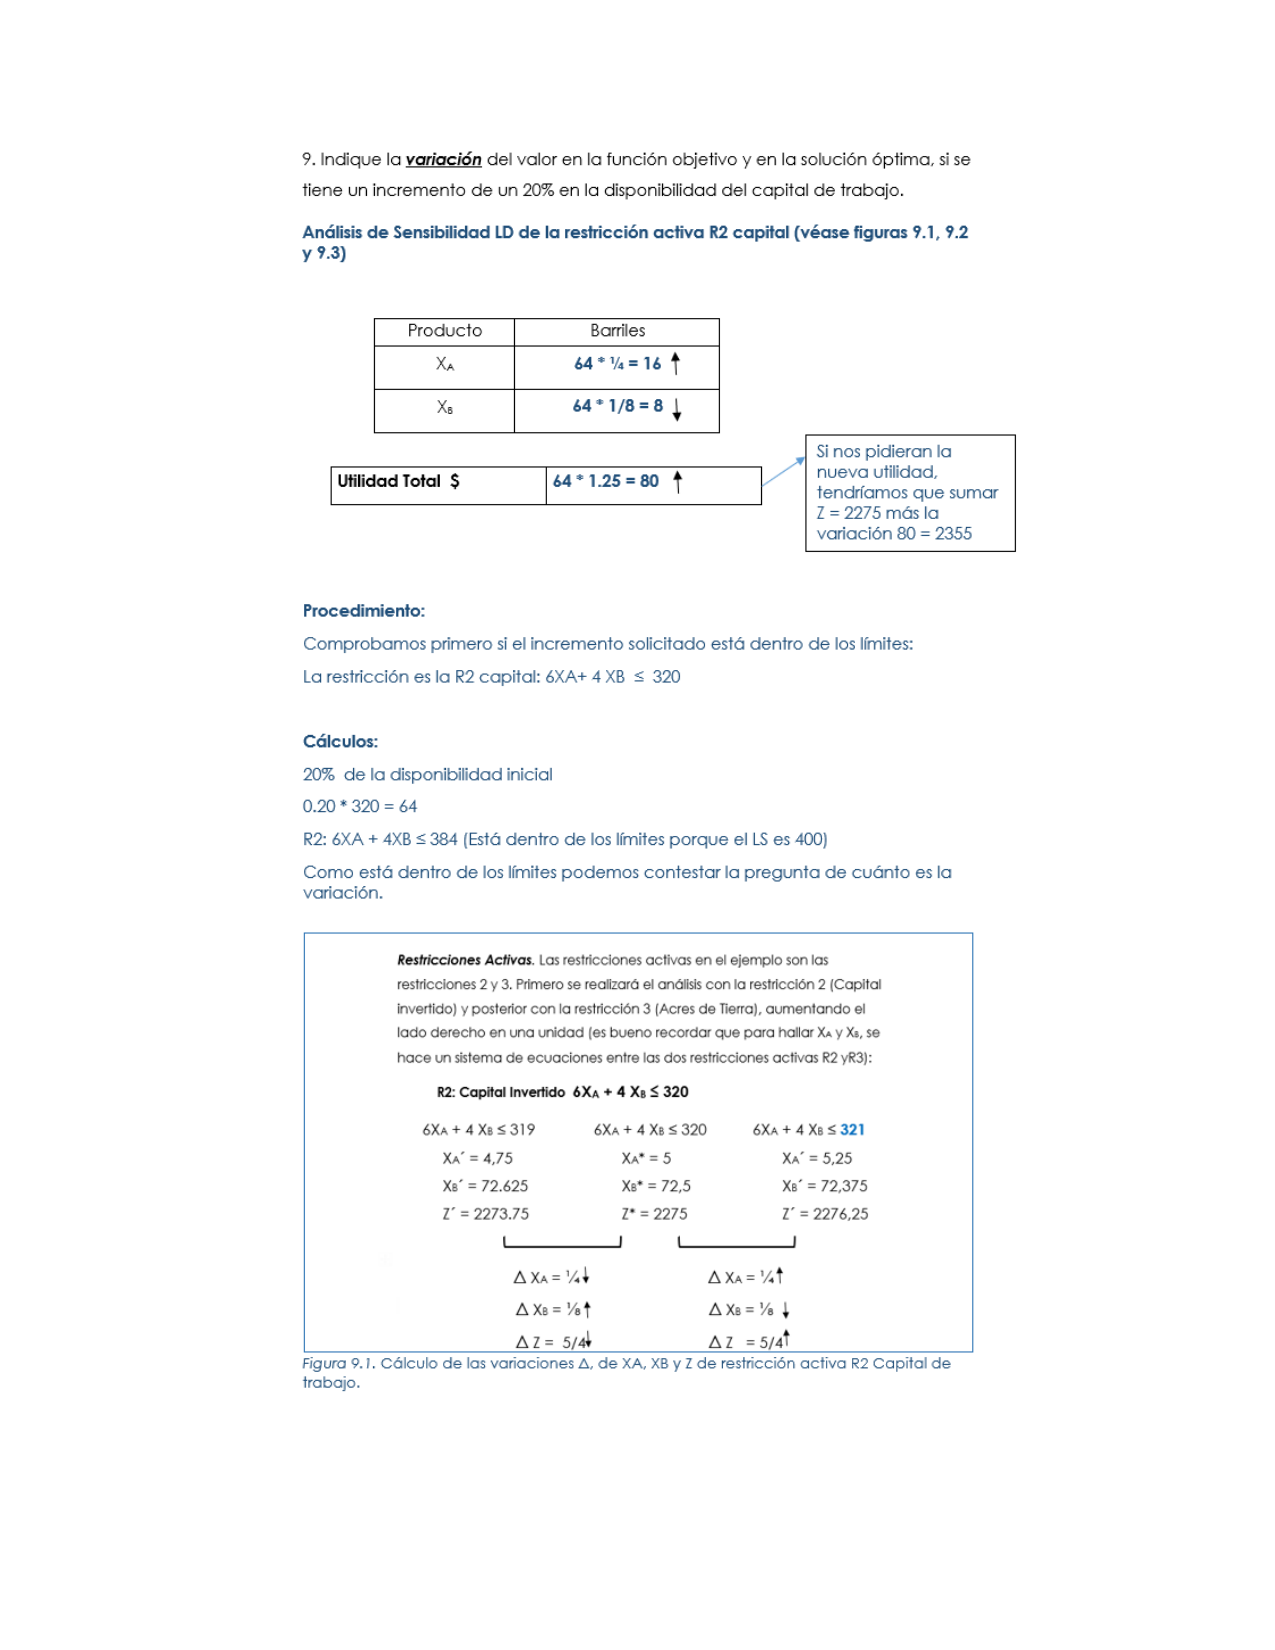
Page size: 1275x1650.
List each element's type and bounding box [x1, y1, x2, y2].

picture [177, 928, 1098, 1398]
picture [177, 594, 1098, 910]
picture [177, 147, 1098, 576]
